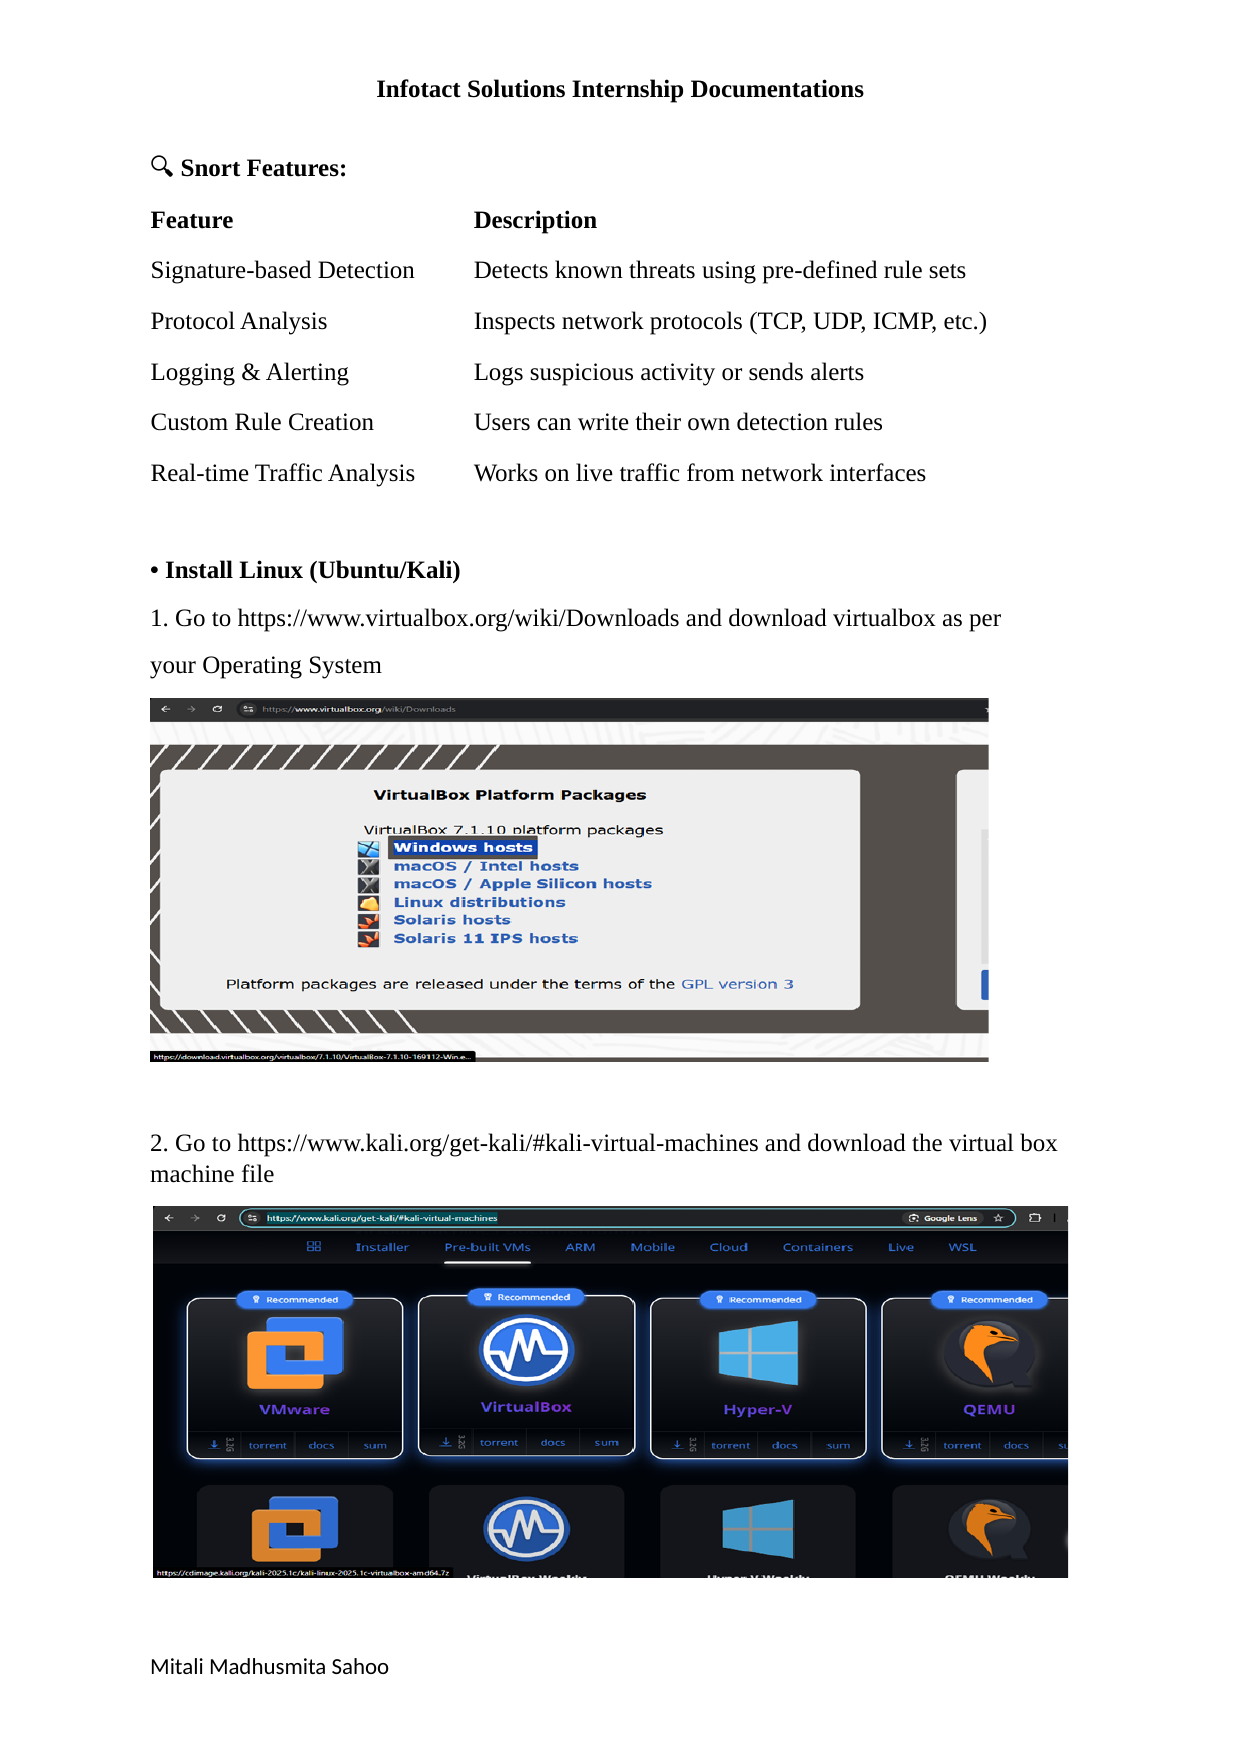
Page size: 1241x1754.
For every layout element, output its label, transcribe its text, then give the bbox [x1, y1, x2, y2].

table_cell Detects known threats using pre-defined rule sets [472, 254, 1091, 305]
table_cell Logs suspicious activity or sends alerts [472, 355, 1091, 406]
table_cell Protocol Analysis [149, 305, 472, 355]
table_cell Logging & Alerting [149, 355, 472, 406]
table_cell Users can write their own detection rules [472, 406, 1091, 457]
table_cell Signature-based Detection [149, 254, 472, 305]
table_cell Inspects network protocols (TCP, UDP, ICMP, etc.) [472, 305, 1091, 355]
text your Operating System [150, 650, 1090, 679]
table_cell Real-time Traffic Analysis [149, 457, 472, 507]
text 2. Go to https://www.kali.org/get-kali/#kali-virtual-machines and download the virtual box machine file [150, 1128, 1090, 1188]
table_cell Works on live traffic from network interfaces [472, 457, 1091, 507]
table_header Feature [149, 204, 472, 254]
text • Install Linux (Ubuntu/Kali) [150, 555, 1090, 584]
picture [150, 698, 989, 1062]
picture [150, 1206, 1069, 1579]
table_header Description [472, 204, 1091, 254]
text 1. Go to https://www.virtualbox.org/wiki/Downloads and download virtualbox as per [150, 603, 1090, 631]
text 🔍 Snort Features: [150, 150, 1090, 184]
table_cell Custom Rule Creation [149, 406, 472, 457]
